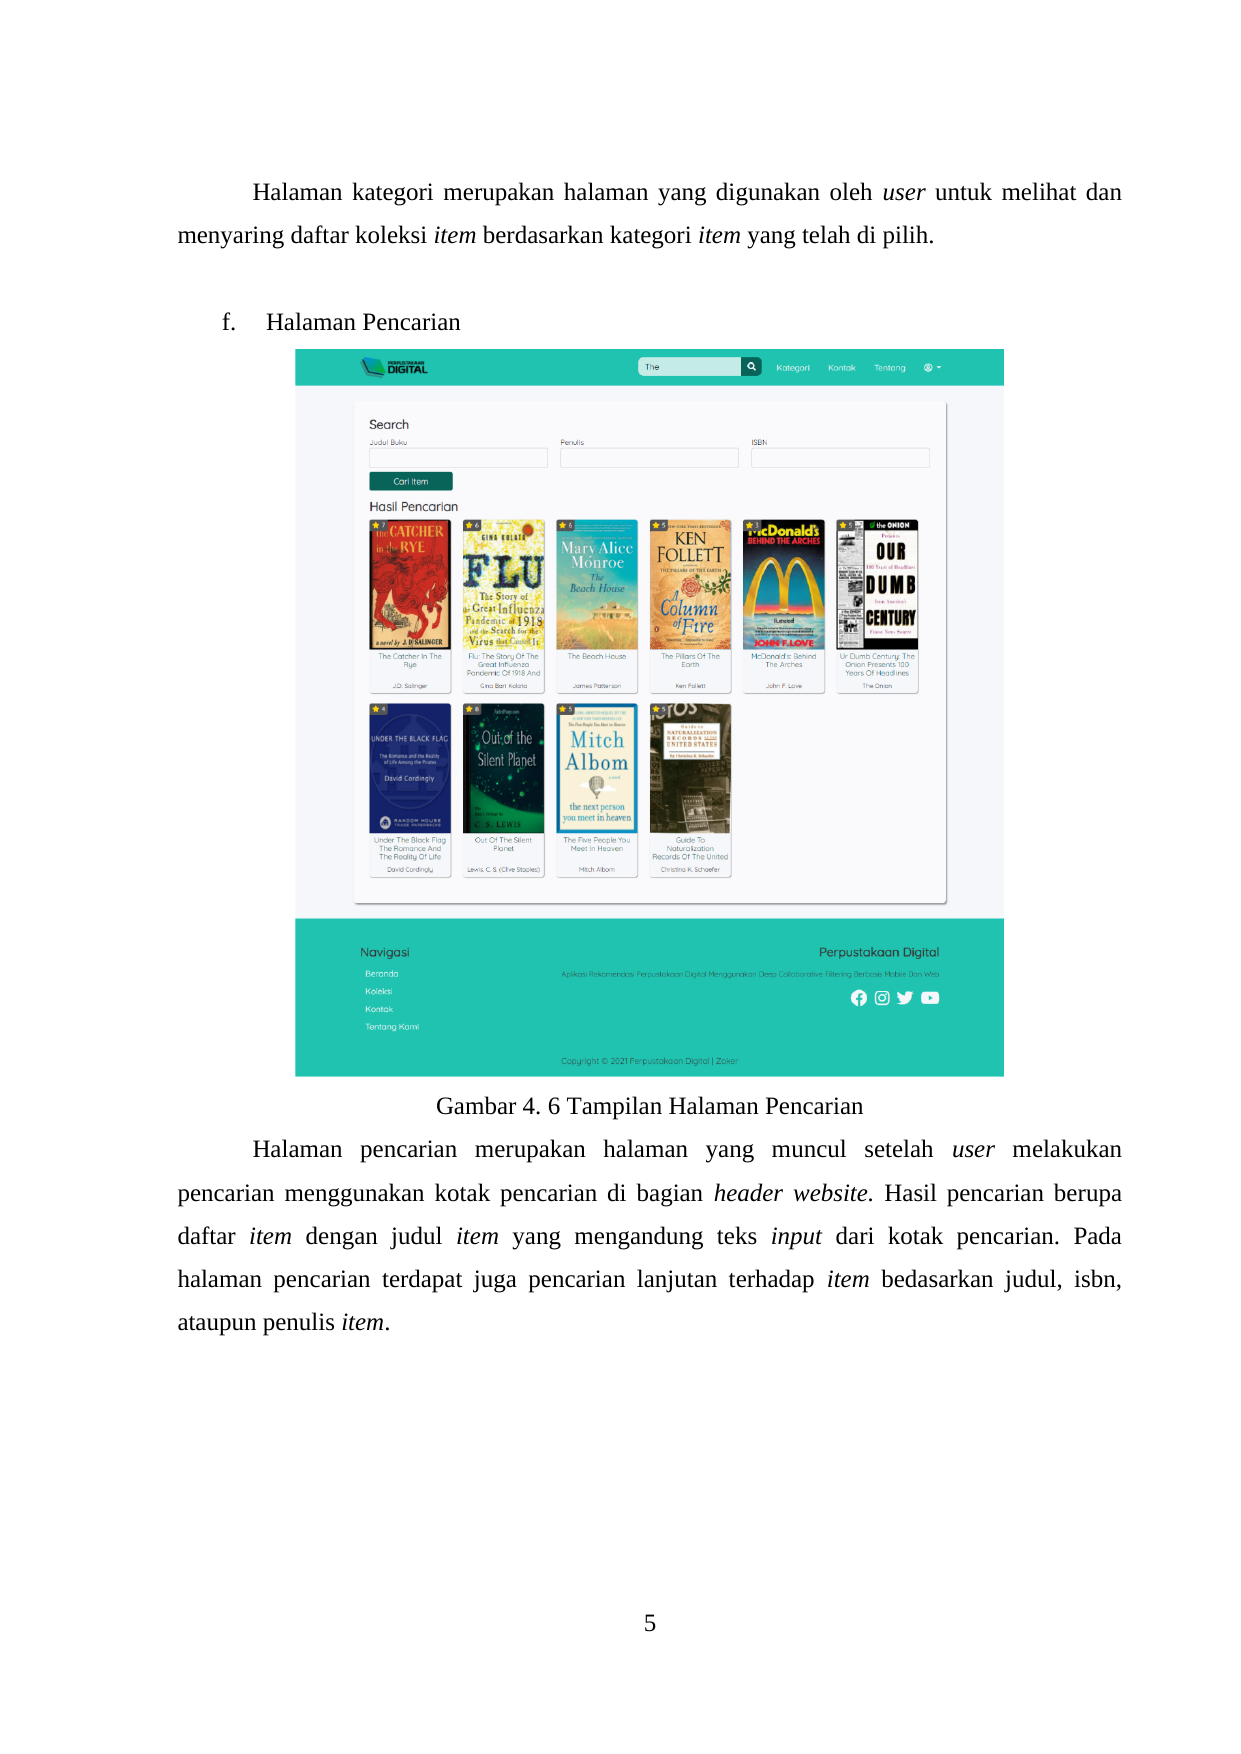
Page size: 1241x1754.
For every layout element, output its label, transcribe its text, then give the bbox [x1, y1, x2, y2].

text Halaman kategori merupakan halaman yang digunakan oleh user untuk melihat dan menyaring daftar koleksi item berdasarkan kategori item yang telah di pilih. [177, 177, 1122, 249]
picture [295, 349, 1004, 1077]
list Halaman Pencarian [222, 307, 1122, 335]
text Gambar 4. 6 Tampilan Halaman Pencarian [177, 1091, 1122, 1120]
text Halaman pencarian merupakan halaman yang muncul setelah user melakukan pencarian menggunakan kotak pencarian di bagian header website. Hasil pencarian berupa daftar item dengan judul item yang mengandung teks input dari kotak pencarian. Pada halaman pencarian terdapat juga pencarian lanjutan terhadap item bedasarkan judul, isbn, ataupun penulis item. [177, 1134, 1122, 1336]
